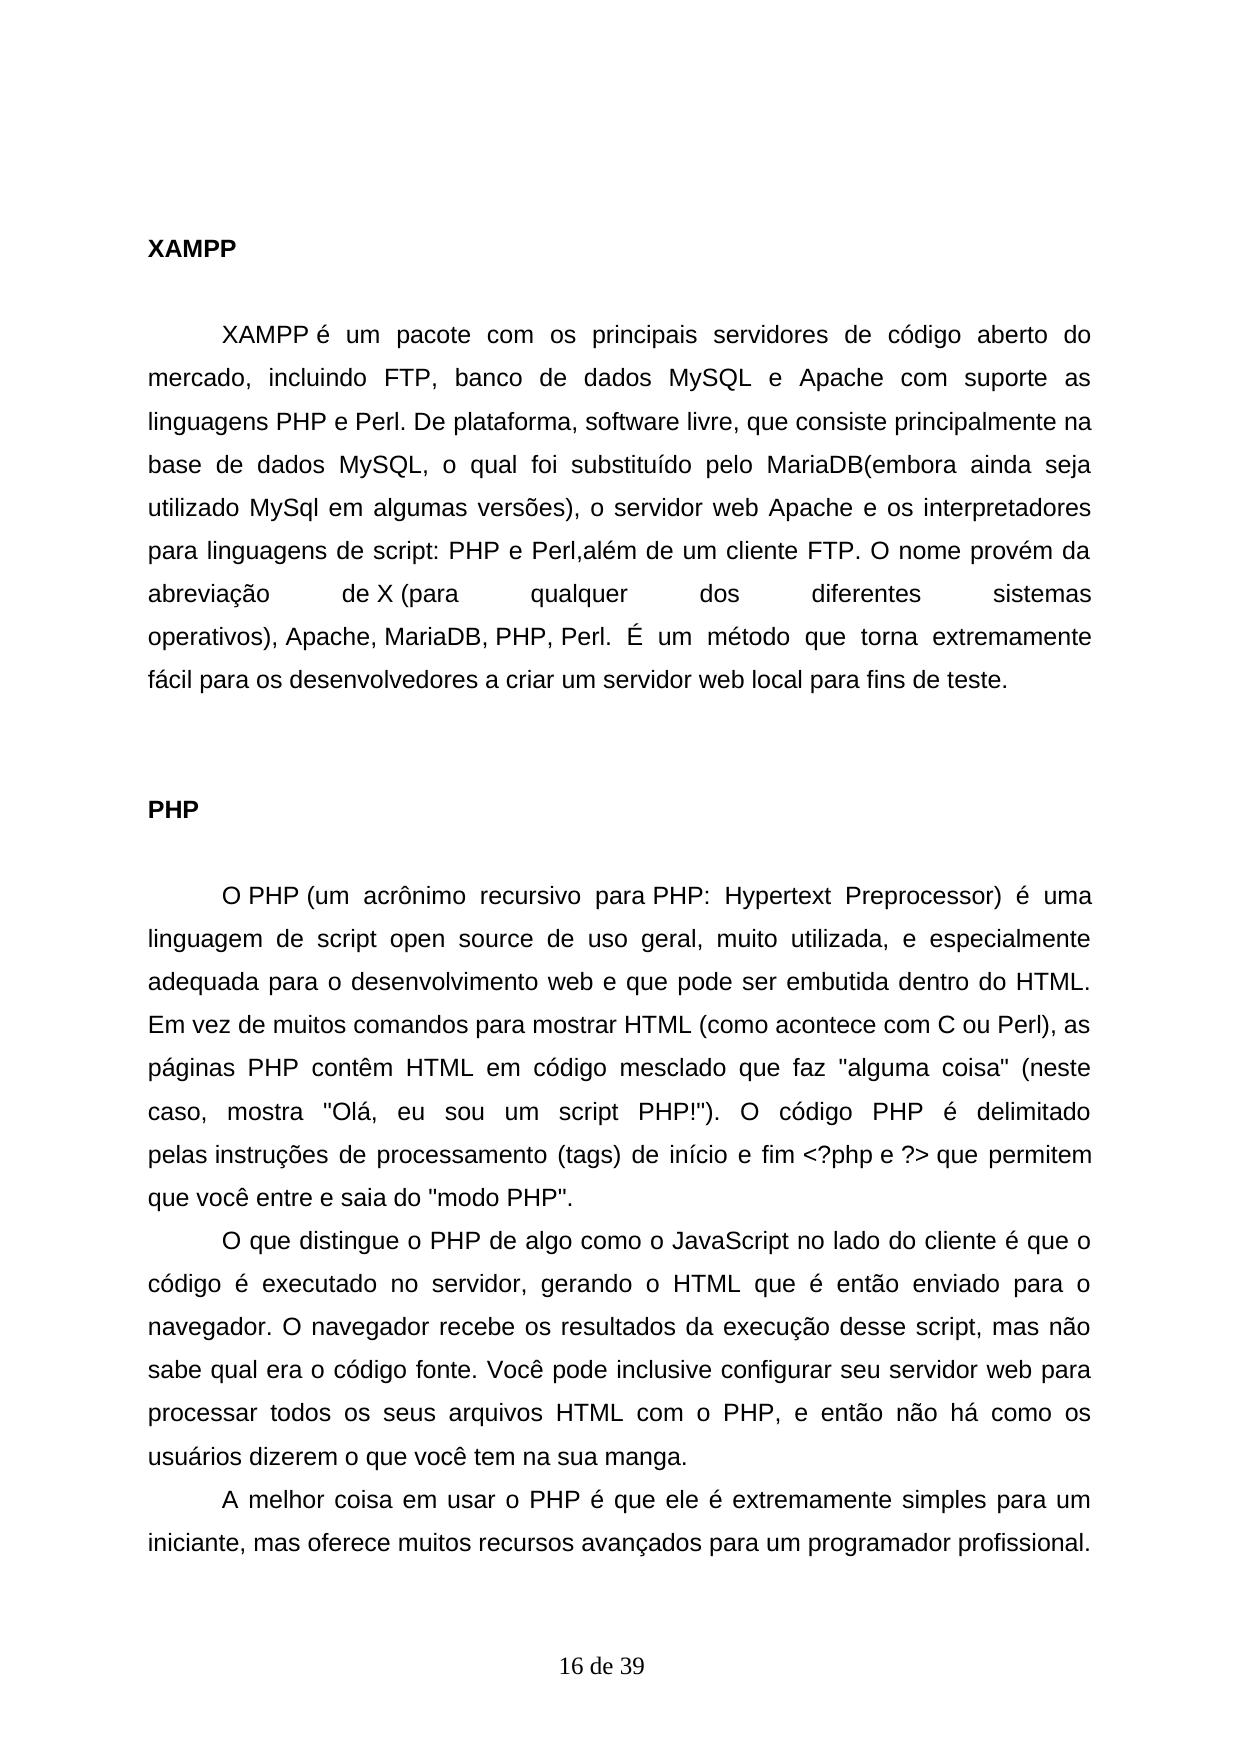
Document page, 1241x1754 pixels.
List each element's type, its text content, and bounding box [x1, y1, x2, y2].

text PHP [148, 794, 1092, 823]
text O PHP (um acrônimo recursivo para PHP: Hypertext Preprocessor) é uma linguagem de script open source de uso geral, muito utilizada, e especialmente adequada para o desenvolvimento web e que pode ser embutida dentro do HTML. Em vez de muitos comandos para mostrar HTML (como acontece com C ou Perl), as páginas PHP contêm HTML em código mesclado que faz "alguma coisa" (neste caso, mostra "Olá, eu sou um script PHP!"). O código PHP é delimitado pelas instruções de processamento (tags) de início e fim <?php e ?> que permitem que você entre e saia do "modo PHP". [148, 881, 1092, 1211]
text XAMPP é um pacote com os principais servidores de código aberto do mercado, incluindo FTP, banco de dados MySQL e Apache com suporte as linguagens PHP e Perl. De plataforma, software livre, que consiste principalmente na base de dados MySQL, o qual foi substituído pelo MariaDB(embora ainda seja utilizado MySql em algumas versões), o servidor web Apache e os interpretadores para linguagens de script: PHP e Perl,além de um cliente FTP. O nome provém da abreviação de X (para qualquer dos diferentes sistemas operativos), Apache, MariaDB, PHP, Perl. É um método que torna extremamente fácil para os desenvolvedores a criar um servidor web local para fins de teste. [148, 320, 1092, 694]
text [148, 1484, 1092, 1556]
text XAMPP [148, 234, 1092, 263]
text O que distingue o PHP de algo como o JavaScript no lado do cliente é que o código é executado no servidor, gerando o HTML que é então enviado para o navegador. O navegador recebe os resultados da execução desse script, mas não sabe qual era o código fonte. Você pode inclusive configurar seu servidor web para processar todos os seus arquivos HTML com o PHP, e então não há como os usuários dizerem o que você tem na sua manga. [148, 1226, 1092, 1470]
